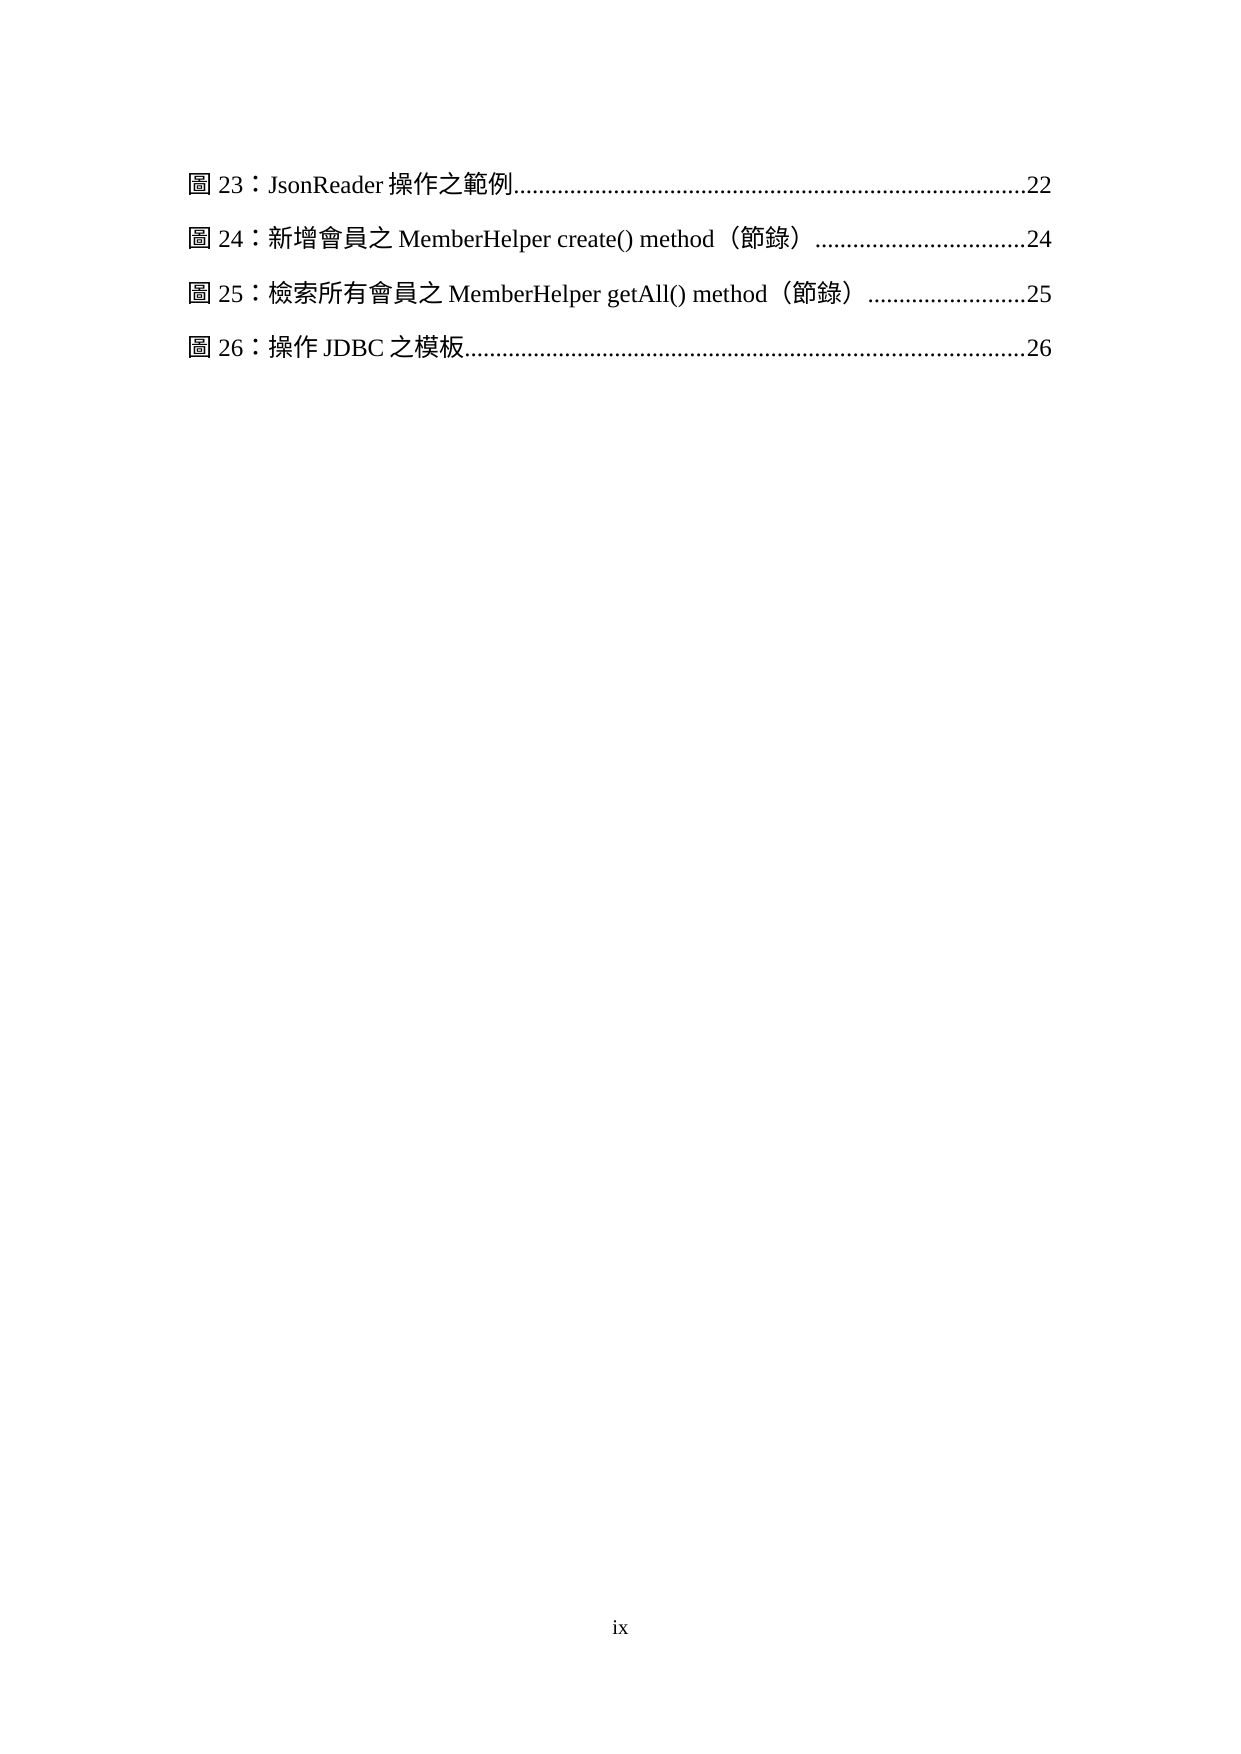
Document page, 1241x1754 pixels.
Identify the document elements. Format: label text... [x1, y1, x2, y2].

text 圖 24：新增會員之MemberHelper create() method（節錄） 24 [187, 219, 1053, 255]
text 圖 25：檢索所有會員之MemberHelper getAll() method（節錄） 25 [187, 273, 1053, 309]
text 圖 26：操作JDBC之模板 26 [187, 328, 1053, 364]
text 圖 23：JsonReader操作之範例 22 [187, 164, 1053, 201]
